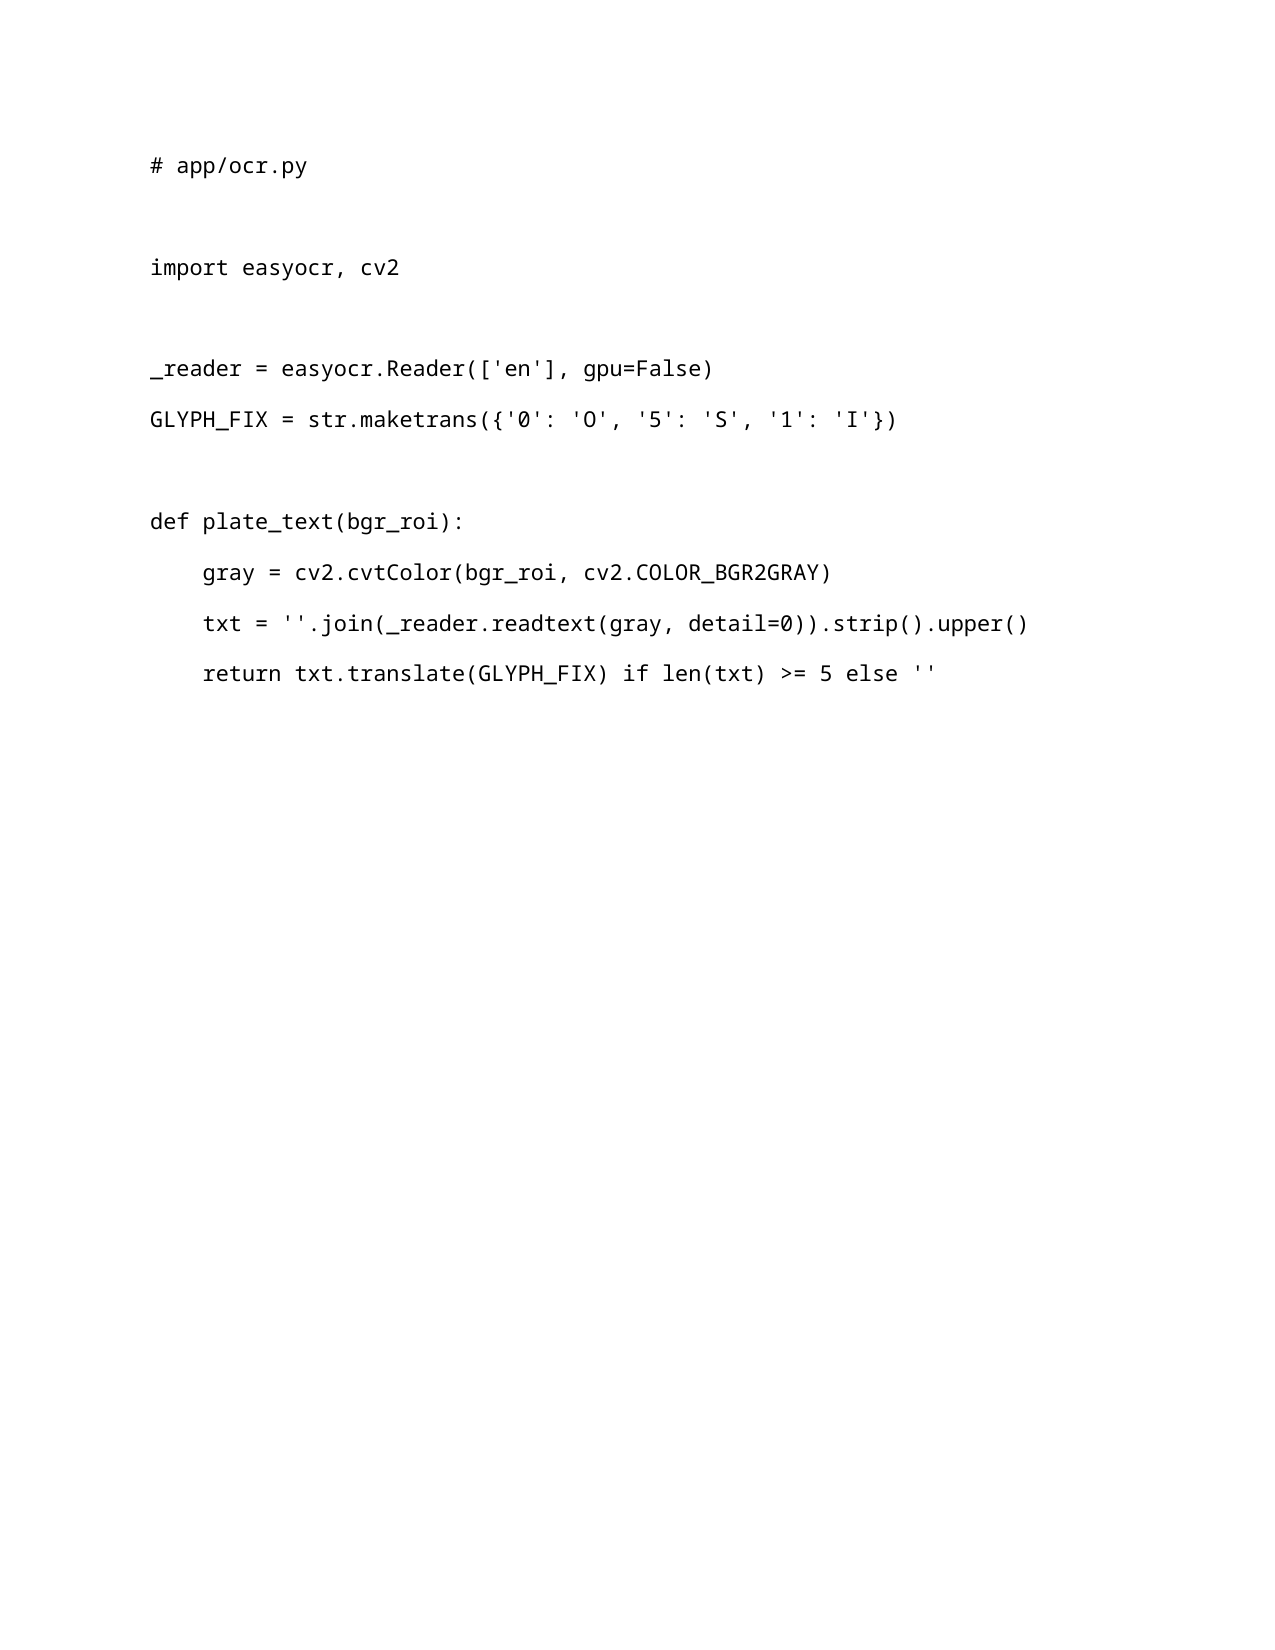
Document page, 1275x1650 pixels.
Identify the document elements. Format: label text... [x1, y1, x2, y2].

text import easyocr, cv2 [150, 252, 1125, 281]
text # app/ocr.py [150, 150, 1125, 180]
text def plate_text(bgr_roi): [150, 506, 1125, 536]
text gray = cv2.cvtColor(bgr_roi, cv2.COLOR_BGR2GRAY) [150, 557, 1125, 586]
text _reader = easyocr.Reader(['en'], gpu=False) [150, 353, 1125, 383]
text GLYPH_FIX = str.maketrans({'0': 'O', '5': 'S', '1': 'I'}) [150, 404, 1125, 434]
text return txt.translate(GLYPH_FIX) if len(txt) >= 5 else '' [150, 658, 1125, 688]
text txt = ''.join(_reader.readtext(gray, detail=0)).strip().upper() [150, 607, 1125, 637]
